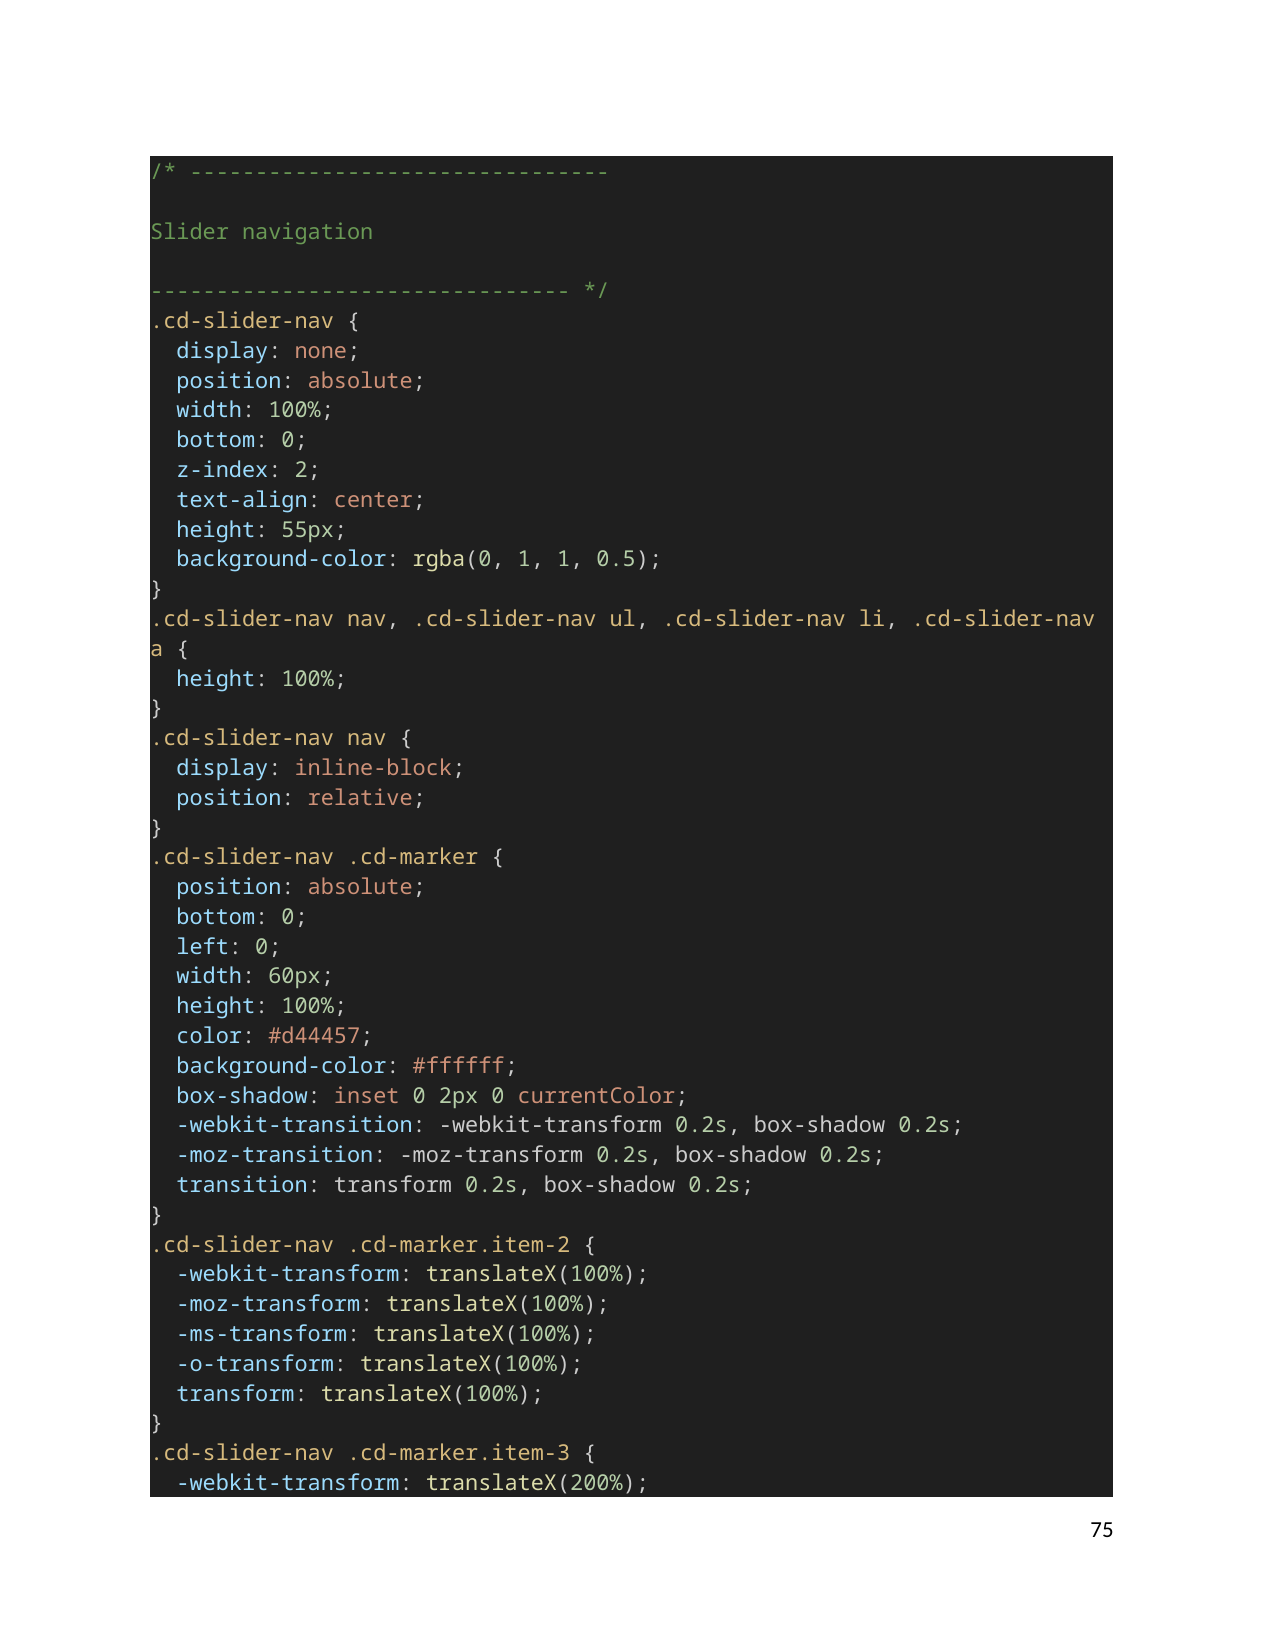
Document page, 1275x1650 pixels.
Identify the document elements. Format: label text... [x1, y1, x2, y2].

text .cd-slider-nav { [150, 305, 1113, 335]
text -------------------------------- */ [150, 275, 1113, 305]
text /* -------------------------------- [150, 156, 1113, 186]
text Slider navigation [150, 216, 1113, 245]
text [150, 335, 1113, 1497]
